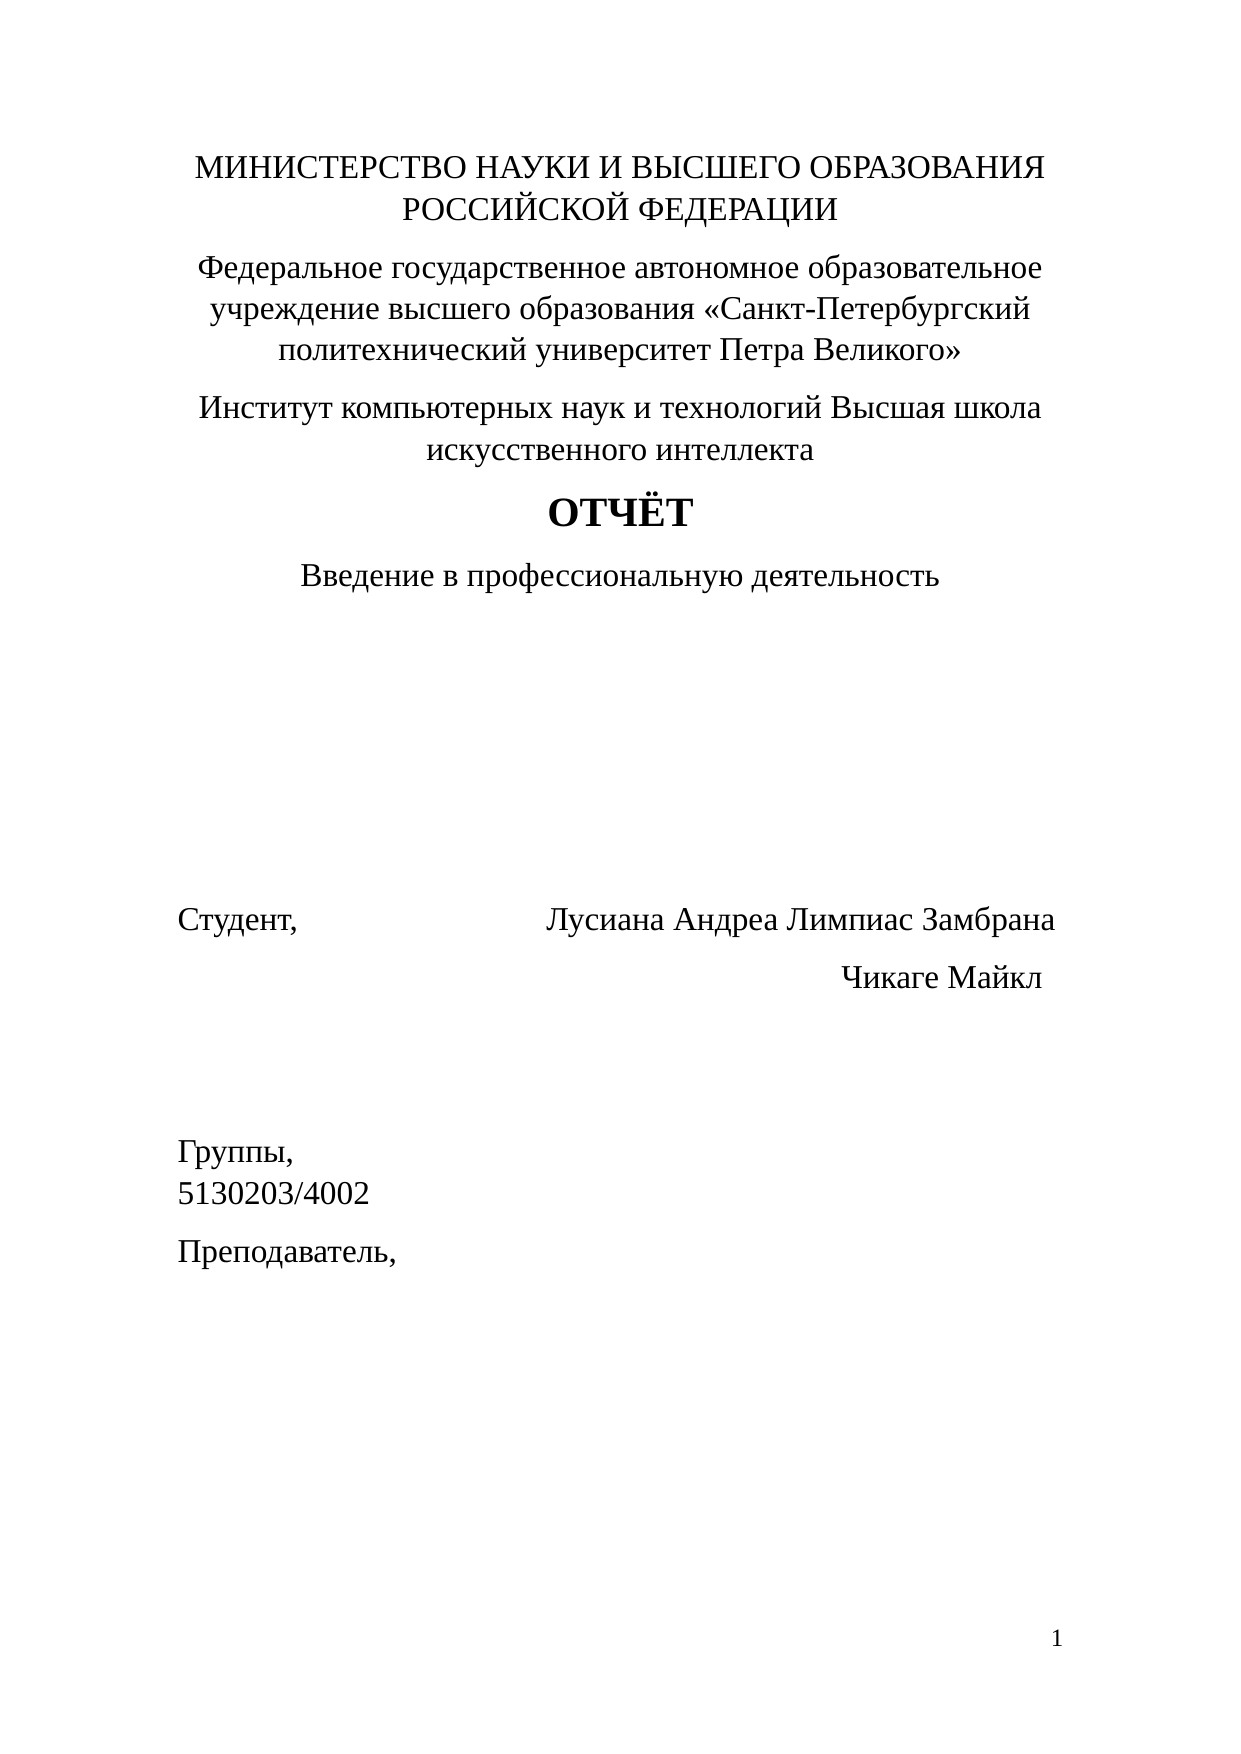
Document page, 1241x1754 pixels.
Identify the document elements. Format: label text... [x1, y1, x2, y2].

text Студент, Лусиана Андреа Лимпиас Замбрана [177, 900, 1063, 938]
text Федеральное государственное автономное образовательное учреждение высшего образования «Санкт-Петербургский политехнический университет Петра Великого» [177, 247, 1063, 368]
text ОТЧЁТ [177, 487, 1063, 535]
text Введение в профессиональную деятельность [177, 555, 1063, 594]
text Чикаге Майкл [767, 958, 1063, 996]
text МИНИСТЕРСТВО НАУКИ И ВЫСШЕГО ОБРАЗОВАНИЯ РОССИЙСКОЙ ФЕДЕРАЦИИ [177, 148, 1063, 227]
text Группы, 5130203/4002 [177, 1132, 1063, 1211]
text Институт компьютерных наук и технологий Высшая школа искусственного интеллекта [177, 388, 1063, 467]
text Преподаватель, [177, 1231, 1063, 1269]
